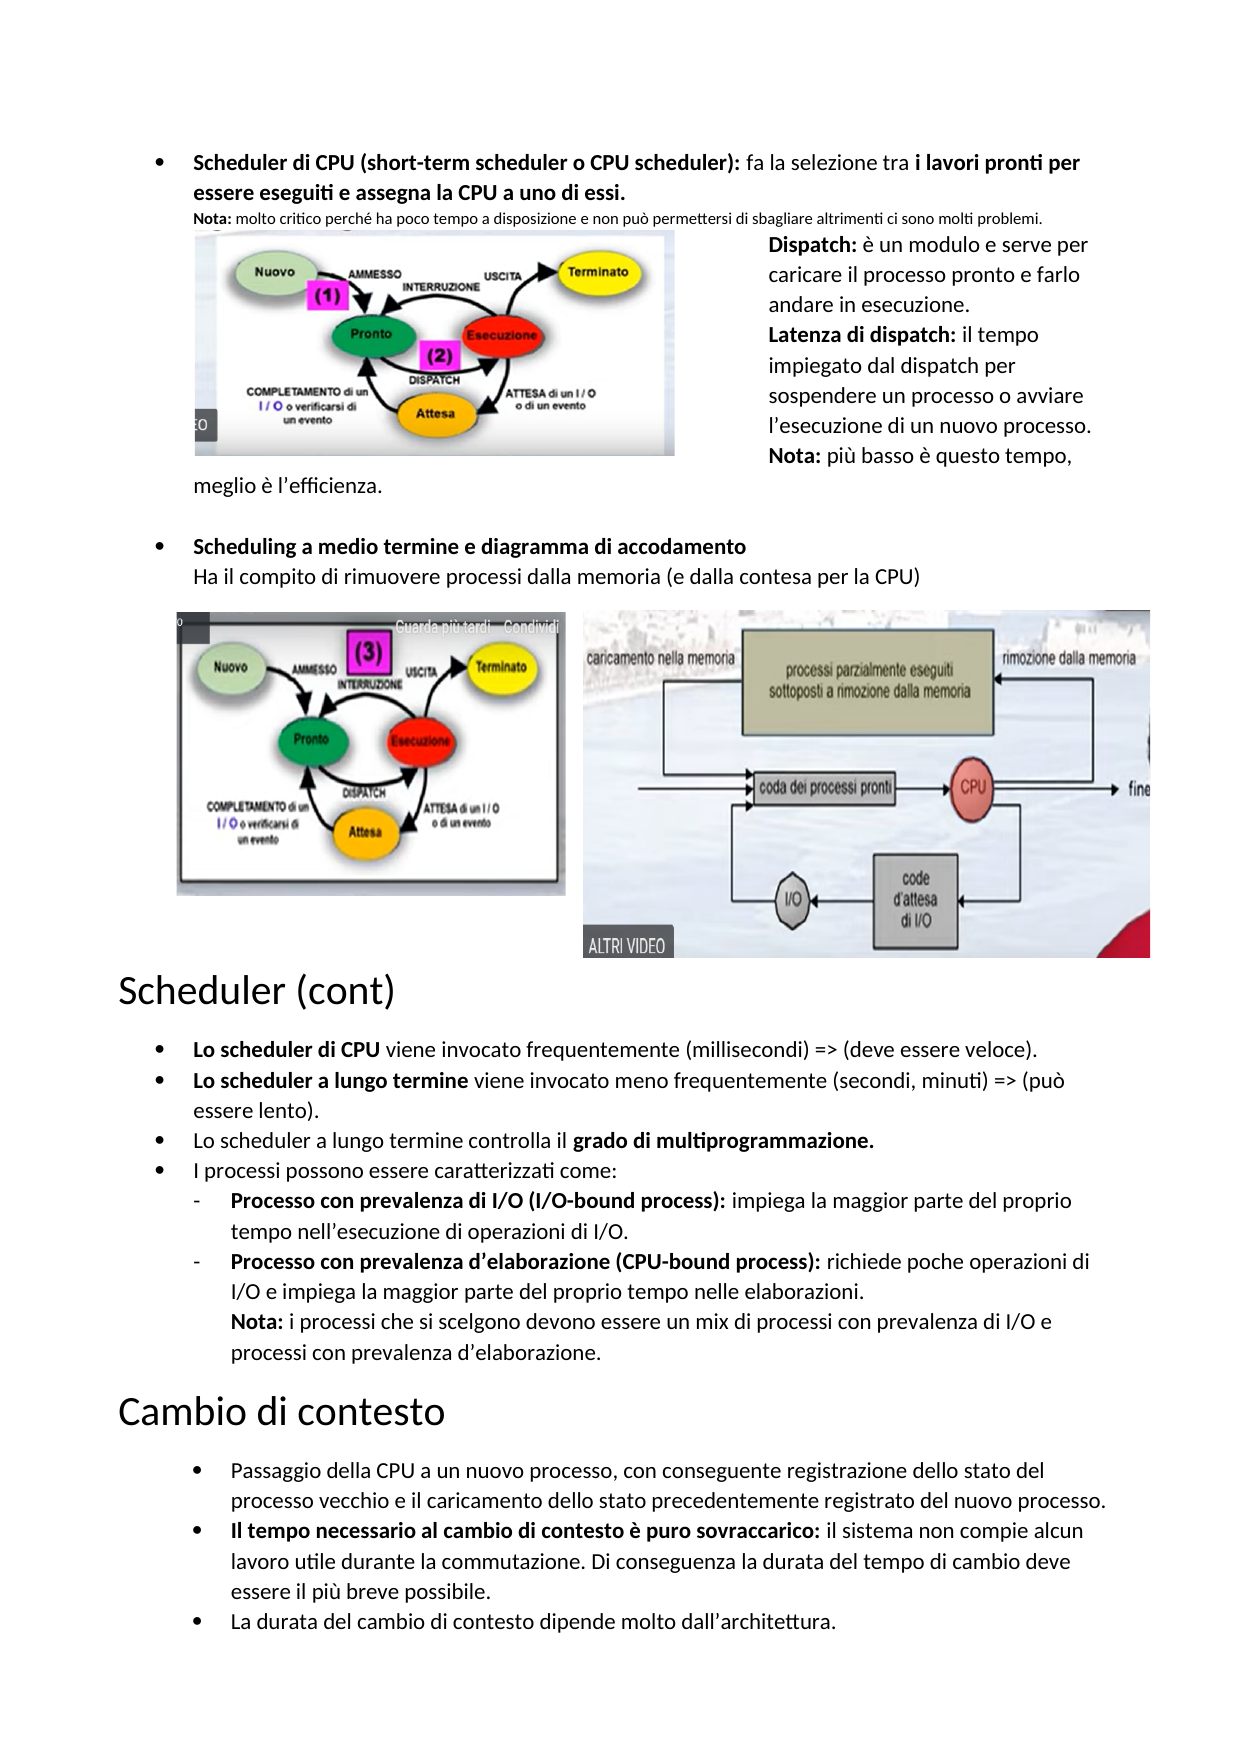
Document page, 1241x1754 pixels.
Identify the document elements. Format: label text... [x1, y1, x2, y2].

list Il tempo necessario al cambio di contesto è puro sovraccarico: il sistema non compie alcun lavoro utile durante la commutazione. Di conseguenza la durata del tempo di cambio deve essere il più breve possibile. [193, 1456, 1122, 1544]
text Scheduler (cont) [118, 830, 1122, 954]
list Nota: molto critico perché ha poco tempo a disposizione e non può permettersi di sbagliare altrimenti ci sono molti problemi. [193, 148, 1122, 168]
text Cambio di contesto [118, 1324, 1122, 1375]
list Dispatch: è un modulo e serve per caricare il processo pronto e farlo andare in esecuzione. [675, 169, 1122, 258]
list Lo scheduler a lungo termine viene invocato meno frequentemente (secondi, minuti) => (può essere lento). [156, 1005, 1122, 1064]
picture [175, 552, 566, 834]
picture [193, 169, 675, 395]
list Processo con prevalenza d’elaborazione (CPU-bound process): richiede poche operazioni di I/O e impiega la maggior parte del proprio tempo nelle elaborazioni. [193, 1187, 1122, 1245]
list Lo scheduler di CPU viene invocato frequentemente (millisecondi) => (deve essere veloce). [156, 975, 1122, 1003]
list Processo con prevalenza di I/O (I/O-bound process): impiega la maggior parte del proprio tempo nell’esecuzione di operazioni di I/O. [193, 1126, 1122, 1184]
list Scheduling a medio termine e diagramma di accodamento Ha il compito di rimuovere processi dalla memoria (e dalla contesa per la CPU) [156, 472, 1122, 530]
list Nota: i processi che si scelgono devono essere un mix di processi con prevalenza di I/O e processi con prevalenza d’elaborazione. [231, 1247, 1122, 1305]
list Lo scheduler a lungo termine controlla il grado di multiprogrammazione. [156, 1066, 1122, 1094]
list I processi possono essere caratterizzati come: [156, 1096, 1122, 1124]
list Nota: più basso è questo tempo, meglio è l’efficienza. [193, 381, 1122, 439]
picture [581, 549, 1150, 897]
list La durata del cambio di contesto dipende molto dall’architettura. [193, 1547, 1122, 1575]
list Passaggio della CPU a un nuovo processo, con conseguente registrazione dello stato del processo vecchio e il caricamento dello stato precedentemente registrato del nuovo processo. [193, 1396, 1122, 1454]
list Latenza di dispatch: il tempo impiegato dal dispatch per sospendere un processo o avviare l’esecuzione di un nuovo processo. [675, 260, 1122, 379]
